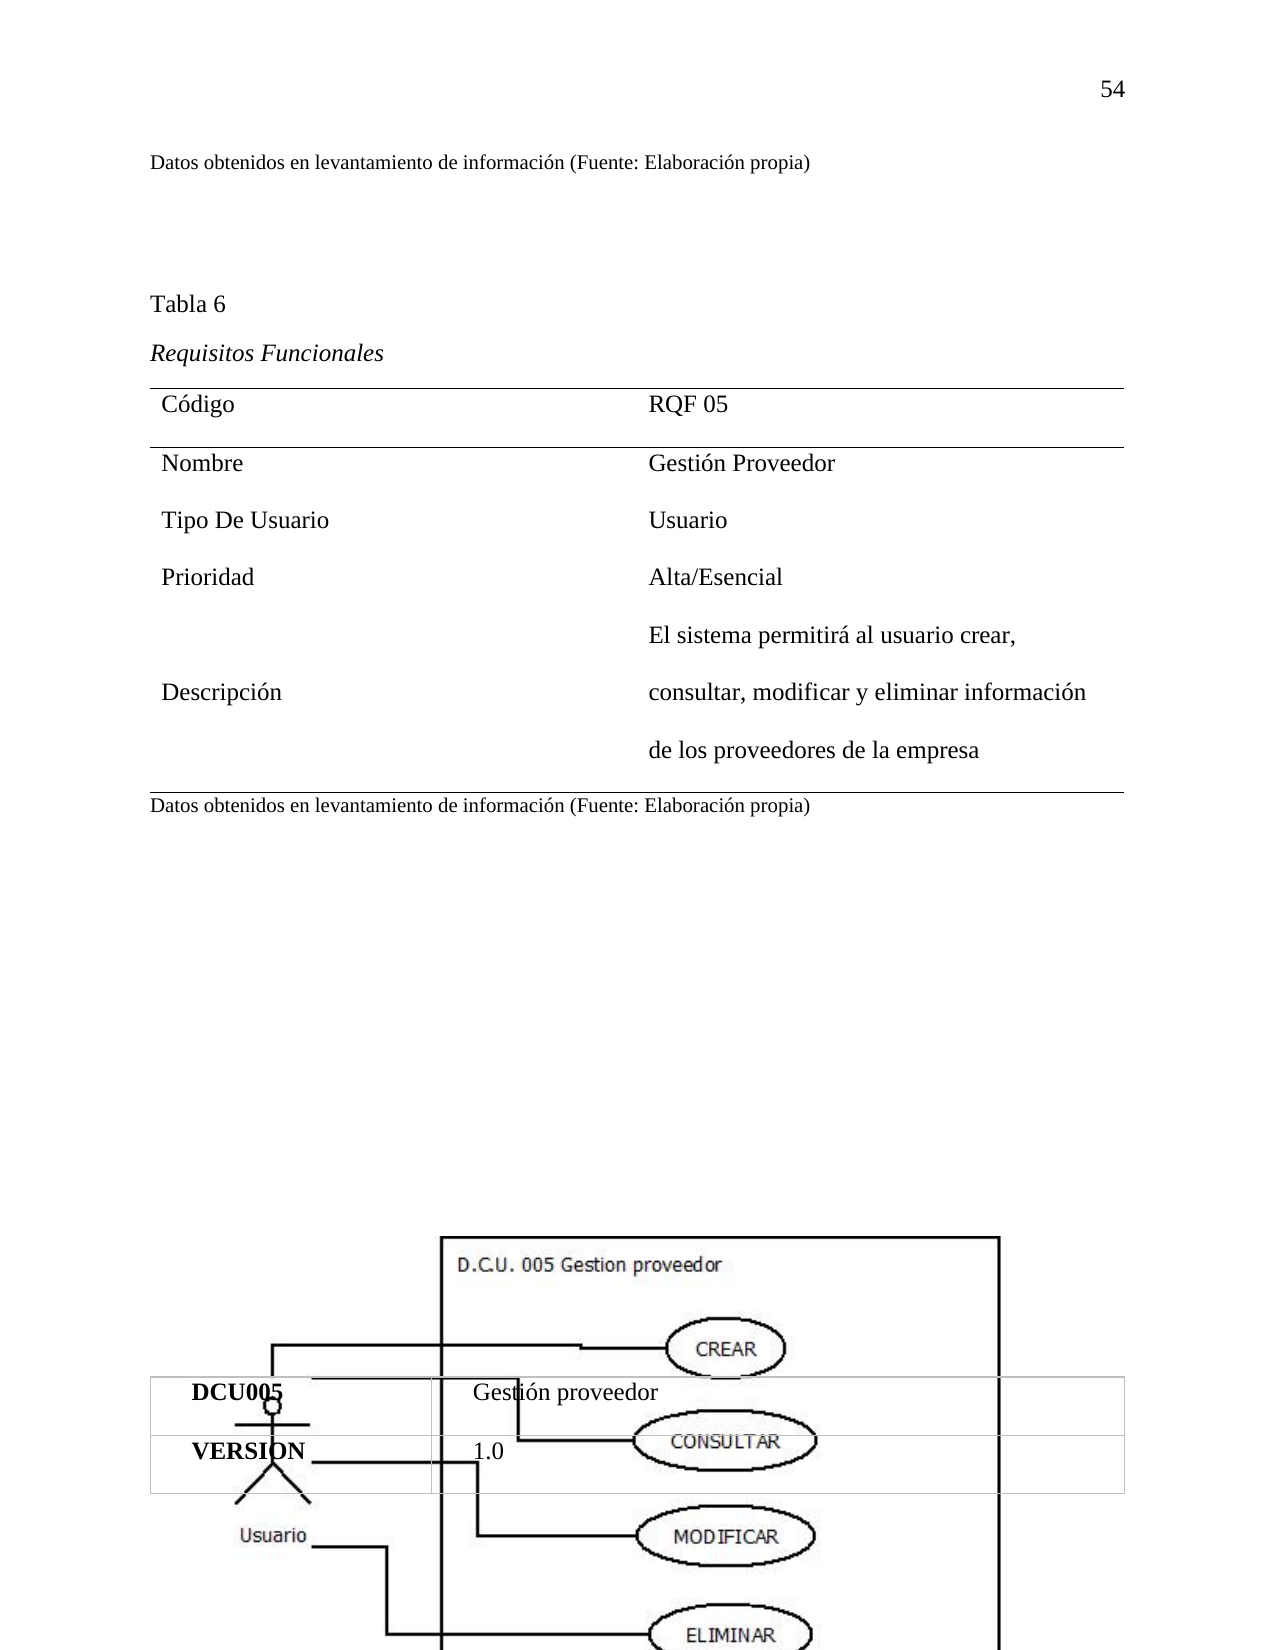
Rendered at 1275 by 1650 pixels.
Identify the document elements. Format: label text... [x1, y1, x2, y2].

table_cell Alta/Esencial [637, 563, 1124, 620]
table_header DCU005 [151, 1378, 431, 1435]
table_cell Tipo De Usuario [150, 505, 637, 562]
table_cell Prioridad [150, 563, 637, 620]
table_header Código [150, 389, 637, 447]
table_header Gestión proveedor [432, 1378, 1124, 1435]
table_cell Descripción [150, 620, 637, 792]
table_cell 1.0 [432, 1436, 1124, 1493]
table_cell El sistema permitirá al usuario crear, consultar, modificar y eliminar información de los proveedores de la empresa [637, 620, 1124, 792]
table_cell VERSION [151, 1436, 431, 1493]
table_cell Usuario [637, 505, 1124, 562]
text Datos obtenidos en levantamiento de información (Fuente: Elaboración propia) [150, 793, 1125, 817]
text Requisitos Funcionales [150, 338, 1125, 367]
text Datos obtenidos en levantamiento de información (Fuente: Elaboración propia) [150, 150, 1125, 174]
picture [232, 1236, 1004, 1376]
text Tabla 6 [150, 289, 1125, 318]
table_header RQF 05 [637, 389, 1124, 447]
table_cell Gestión Proveedor [637, 448, 1124, 505]
table_cell Nombre [150, 448, 637, 505]
picture [232, 1494, 1004, 1650]
